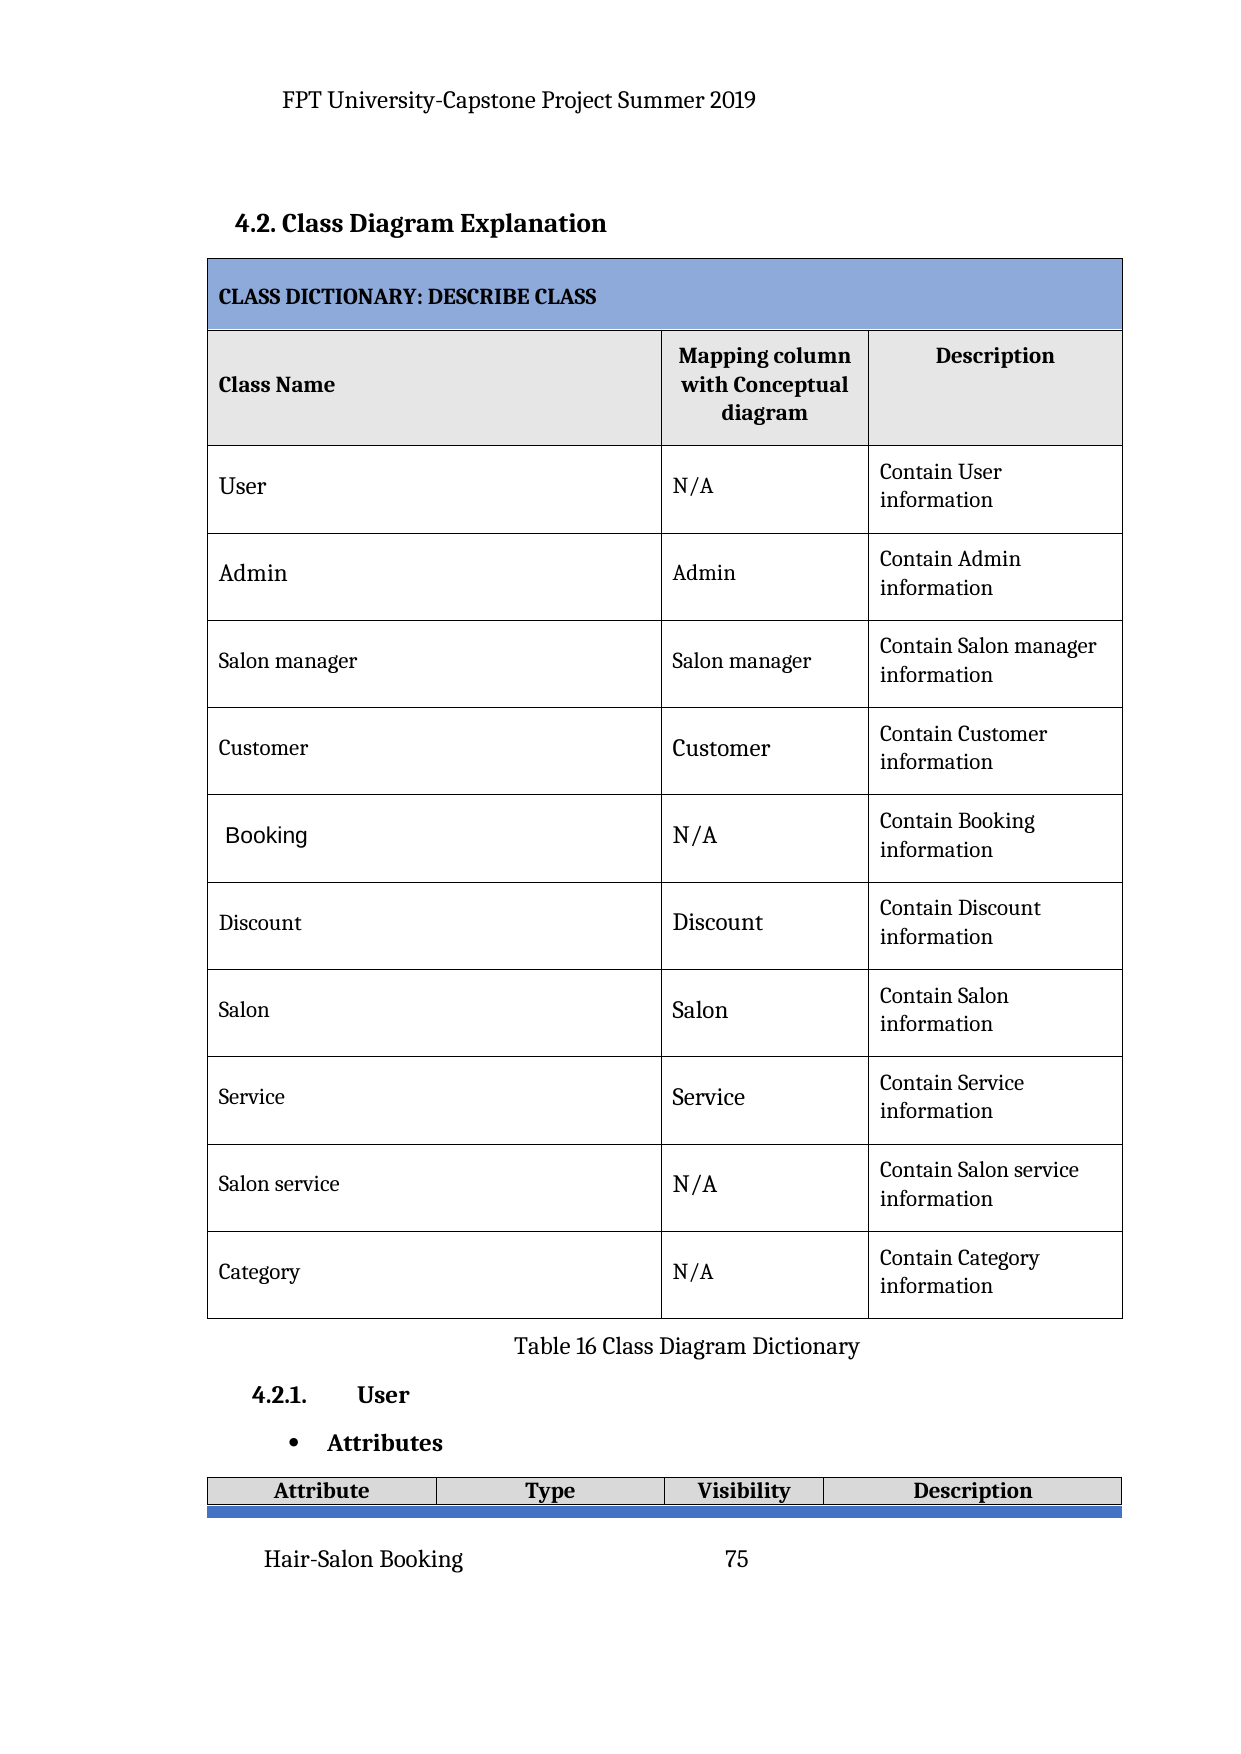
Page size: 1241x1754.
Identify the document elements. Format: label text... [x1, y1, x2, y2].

table_cell Salon manager [662, 621, 868, 707]
table_cell N/A [662, 1232, 868, 1318]
table_cell Salon [662, 970, 868, 1056]
table_cell Contain Customer information [869, 708, 1122, 794]
table_cell Category [208, 1232, 661, 1318]
table_cell Service [208, 1057, 661, 1143]
text Table 16 Class Diagram Dictionary [252, 1332, 1122, 1360]
table_cell Contain Admin information [869, 534, 1122, 620]
table_cell N/A [662, 795, 868, 882]
table_cell Admin [208, 534, 661, 620]
table_header Description [824, 1478, 1121, 1504]
table_cell Salon [208, 970, 661, 1056]
table_cell Contain Category information [869, 1232, 1122, 1318]
table_cell Salon service [208, 1145, 661, 1231]
subtitle Class Diagram Explanation [205, 208, 1122, 239]
table_cell N/A [662, 1145, 868, 1231]
table_header Visibility [665, 1478, 823, 1504]
table_cell Contain Discount information [869, 883, 1122, 969]
table_cell N/A [662, 446, 868, 532]
table_cell Description [869, 331, 1122, 445]
table_header CLASS DICTIONARY: DESCRIBE CLASS [208, 259, 1122, 329]
table_cell Discount [208, 883, 661, 969]
table_cell Salon manager [208, 621, 661, 707]
table_cell User [208, 446, 661, 532]
table_header Attribute [208, 1478, 436, 1504]
table_cell Contain User information [869, 446, 1122, 532]
table_cell Discount [662, 883, 868, 969]
table_cell Contain Salon information [869, 970, 1122, 1056]
table_cell Admin [662, 534, 868, 620]
table_header Type [437, 1478, 664, 1504]
table_cell Contain Service information [869, 1057, 1122, 1143]
list Attributes [289, 1429, 1122, 1458]
table_cell Booking [208, 795, 661, 882]
table_cell Customer [208, 708, 661, 794]
table_cell Contain Booking information [869, 795, 1122, 882]
table_cell Contain Salon manager information [869, 621, 1122, 707]
table_cell Customer [662, 708, 868, 794]
table_cell Mapping column with Conceptual diagram [662, 331, 868, 445]
subtitle User [207, 1381, 1122, 1410]
table_cell Contain Salon service information [869, 1145, 1122, 1231]
table_cell Class Name [208, 331, 661, 445]
table_cell Service [662, 1057, 868, 1143]
